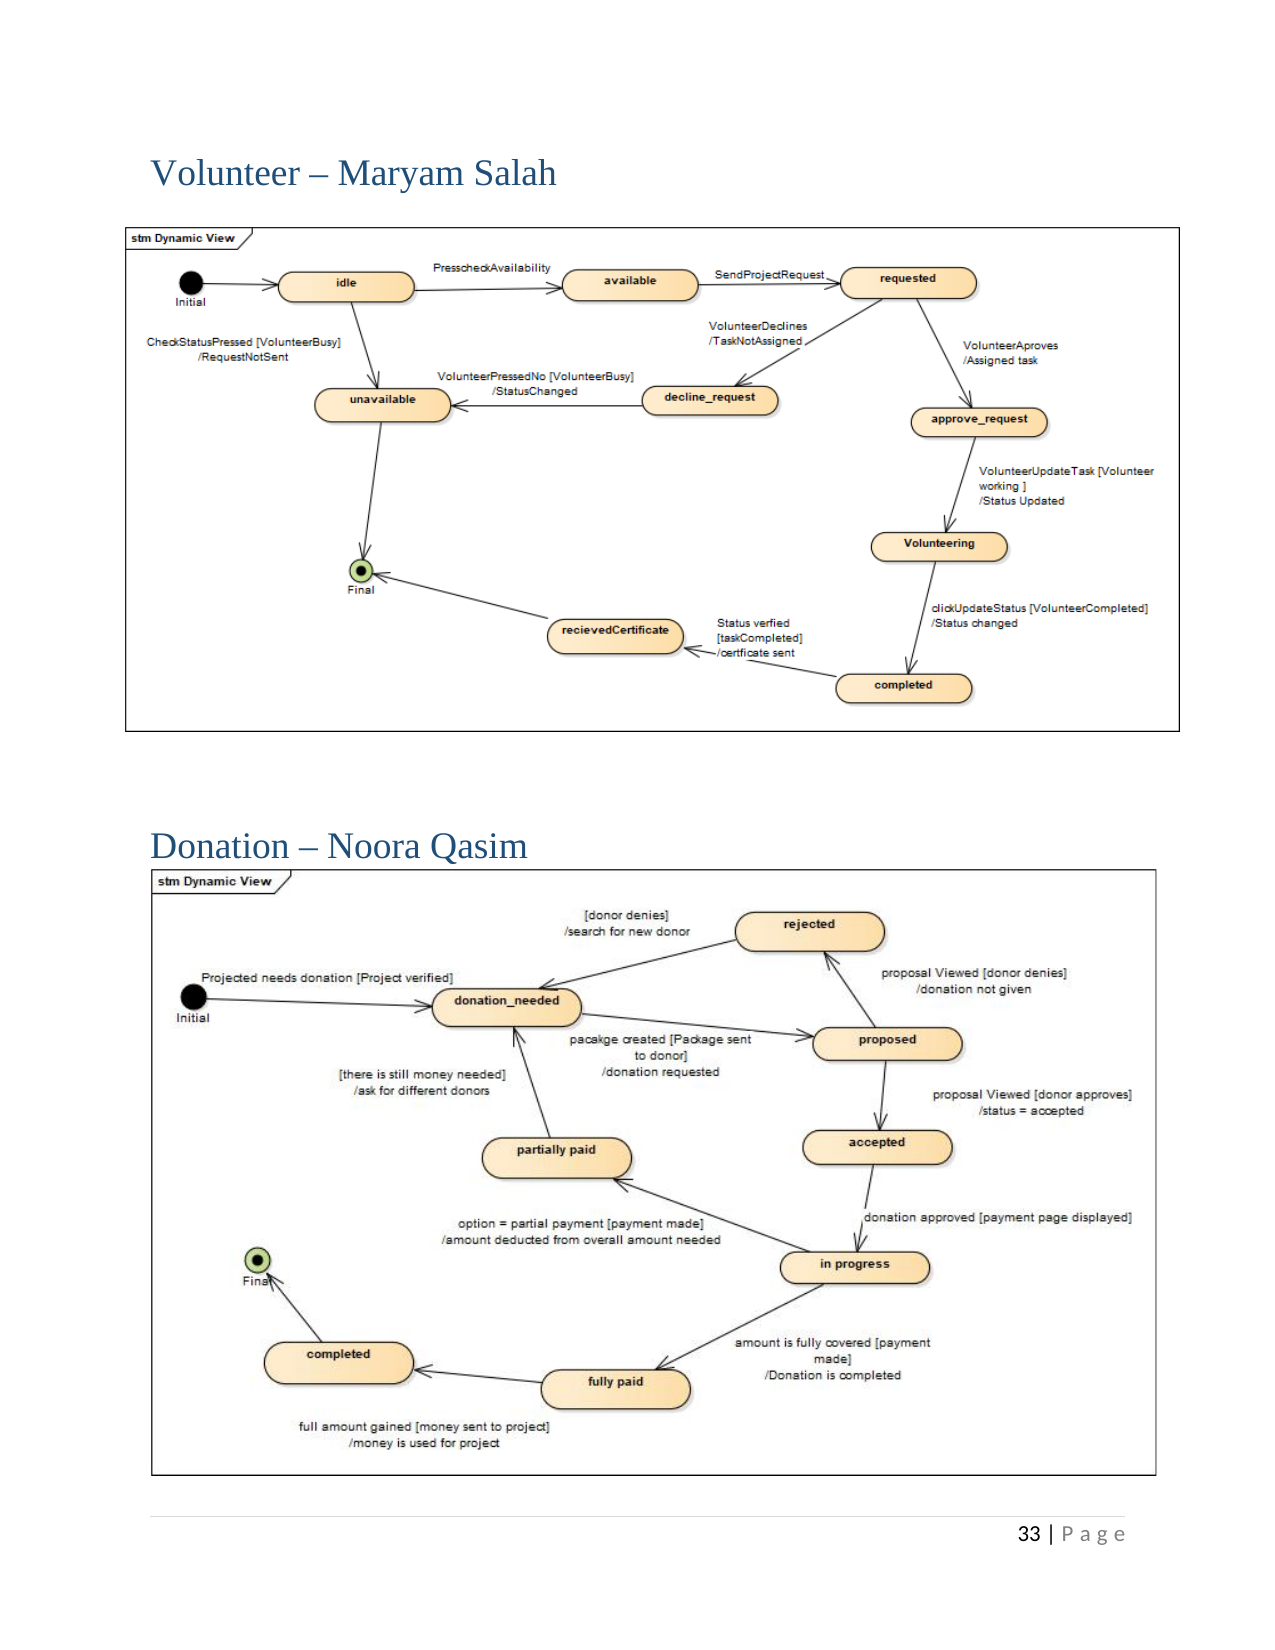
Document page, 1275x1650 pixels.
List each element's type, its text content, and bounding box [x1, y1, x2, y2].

picture [150, 869, 1157, 1476]
picture [124, 226, 1180, 732]
subtitle Donation – Noora Qasim [150, 824, 1125, 867]
subtitle Volunteer – Maryam Salah [150, 150, 1125, 193]
